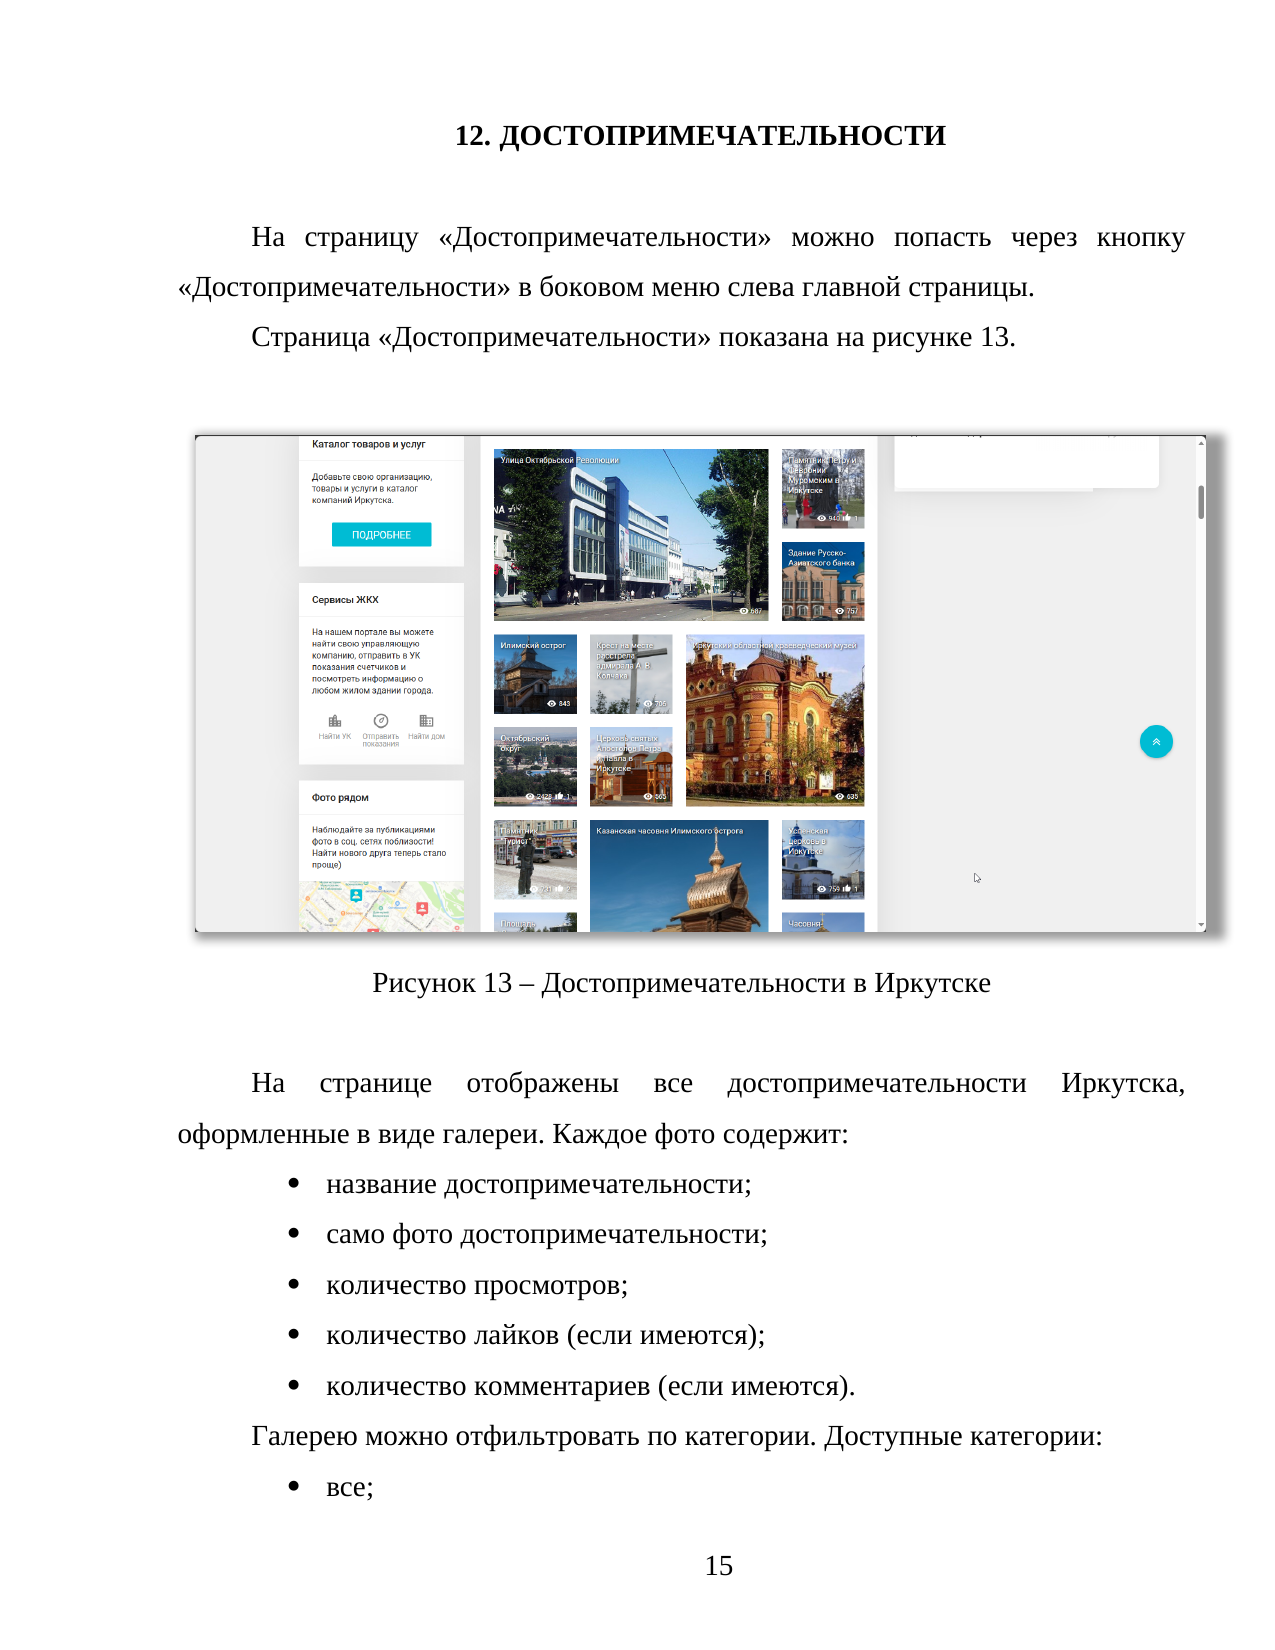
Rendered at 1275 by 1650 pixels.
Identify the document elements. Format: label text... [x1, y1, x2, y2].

list все; [288, 1469, 1186, 1502]
text Страница «Достопримечательности» показана на рисунке 13. [177, 319, 1186, 353]
picture [195, 435, 1206, 932]
text Рисунок 13 – Достопримечательности в Иркутске [177, 965, 1186, 998]
subtitle ДОСТОПРИМЕЧАТЕЛЬНОСТИ [215, 118, 1186, 152]
list само фото достопримечательности; [288, 1217, 1186, 1250]
text На страницу «Достопримечательности» можно попасть через кнопку «Достопримечательности» в боковом меню слева главной страницы. [177, 219, 1186, 303]
list название достопримечательности; [288, 1166, 1186, 1200]
text На странице отображены все достопримечательности Иркутска, оформленные в виде галереи. Каждое фото содержит: [177, 1066, 1186, 1149]
list количество лайков (если имеются); [288, 1317, 1186, 1351]
text Галерею можно отфильтровать по категории. Доступные категории: [177, 1418, 1186, 1452]
list количество просмотров; [288, 1267, 1186, 1301]
list количество комментариев (если имеются). [288, 1368, 1186, 1402]
